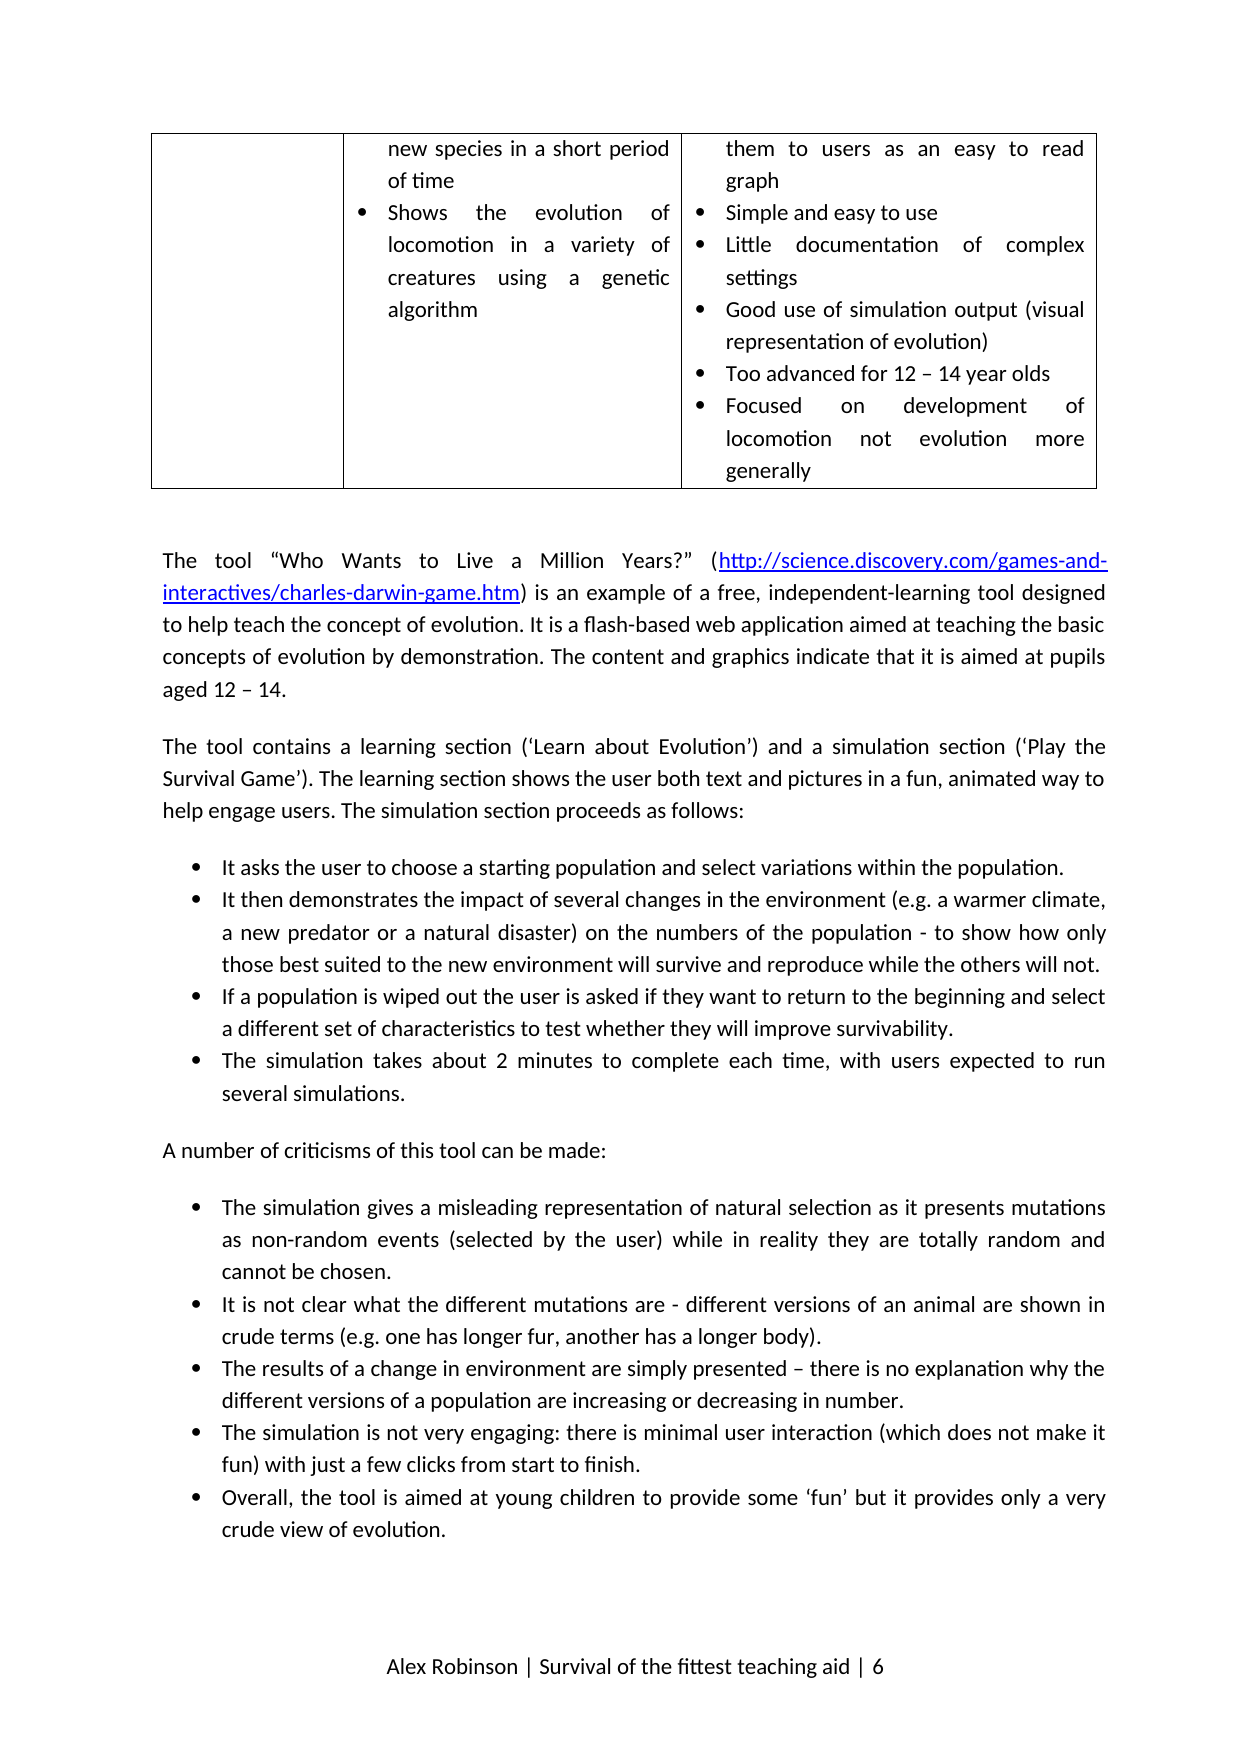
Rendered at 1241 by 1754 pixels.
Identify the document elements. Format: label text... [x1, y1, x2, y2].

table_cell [152, 134, 343, 488]
list The simulation is not very engaging: there is minimal user interaction (which does not make it fun) with just a few clicks from start to finish. [192, 1418, 1107, 1479]
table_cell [344, 134, 681, 488]
list It then demonstrates the impact of several changes in the environment (e.g. a warmer climate, a new predator or a natural disaster) on the numbers of the population - to show how only those best suited to the new environment will survive and reproduce while the others will not. [192, 886, 1107, 978]
text A number of criticisms of this tool can be made: [162, 1136, 1107, 1164]
list The simulation gives a misleading representation of natural selection as it presents mutations as non-random events (selected by the user) while in reality they are totally random and cannot be chosen. [192, 1193, 1107, 1286]
list Overall, the tool is aimed at young children to provide some ‘fun’ but it provides only a very crude view of evolution. [192, 1483, 1107, 1543]
list The results of a change in environment are simply presented – there is no explanation why the different versions of a population are increasing or decreasing in number. [192, 1354, 1107, 1414]
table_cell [682, 134, 1096, 488]
list It is not clear what the different mutations are - different versions of an animal are shown in crude terms (e.g. one has longer fur, another has a longer body). [192, 1290, 1107, 1350]
text The tool “Who Wants to Live a Million Years?” (http://science.discovery.com/games-and-interactives/charles-darwin-game.htm) is an example of a free, independent-learning tool designed to help teach the concept of evolution. It is a flash-based web application aimed at teaching the basic concepts of evolution by demonstration. The content and graphics indicate that it is aimed at pupils aged 12 – 14. [162, 546, 1107, 703]
text The tool contains a learning section (‘Learn about Evolution’) and a simulation section (‘Play the Survival Game’). The learning section shows the user both text and pictures in a fun, animated way to help engage users. The simulation section proceeds as follows: [162, 732, 1107, 824]
list It asks the user to choose a starting population and select variations within the population. [192, 853, 1107, 881]
list The simulation takes about 2 minutes to complete each time, with users expected to run several simulations. [192, 1047, 1107, 1107]
list If a population is wiped out the user is asked if they want to return to the beginning and select a different set of characteristics to test whether they will improve survivability. [192, 982, 1107, 1042]
